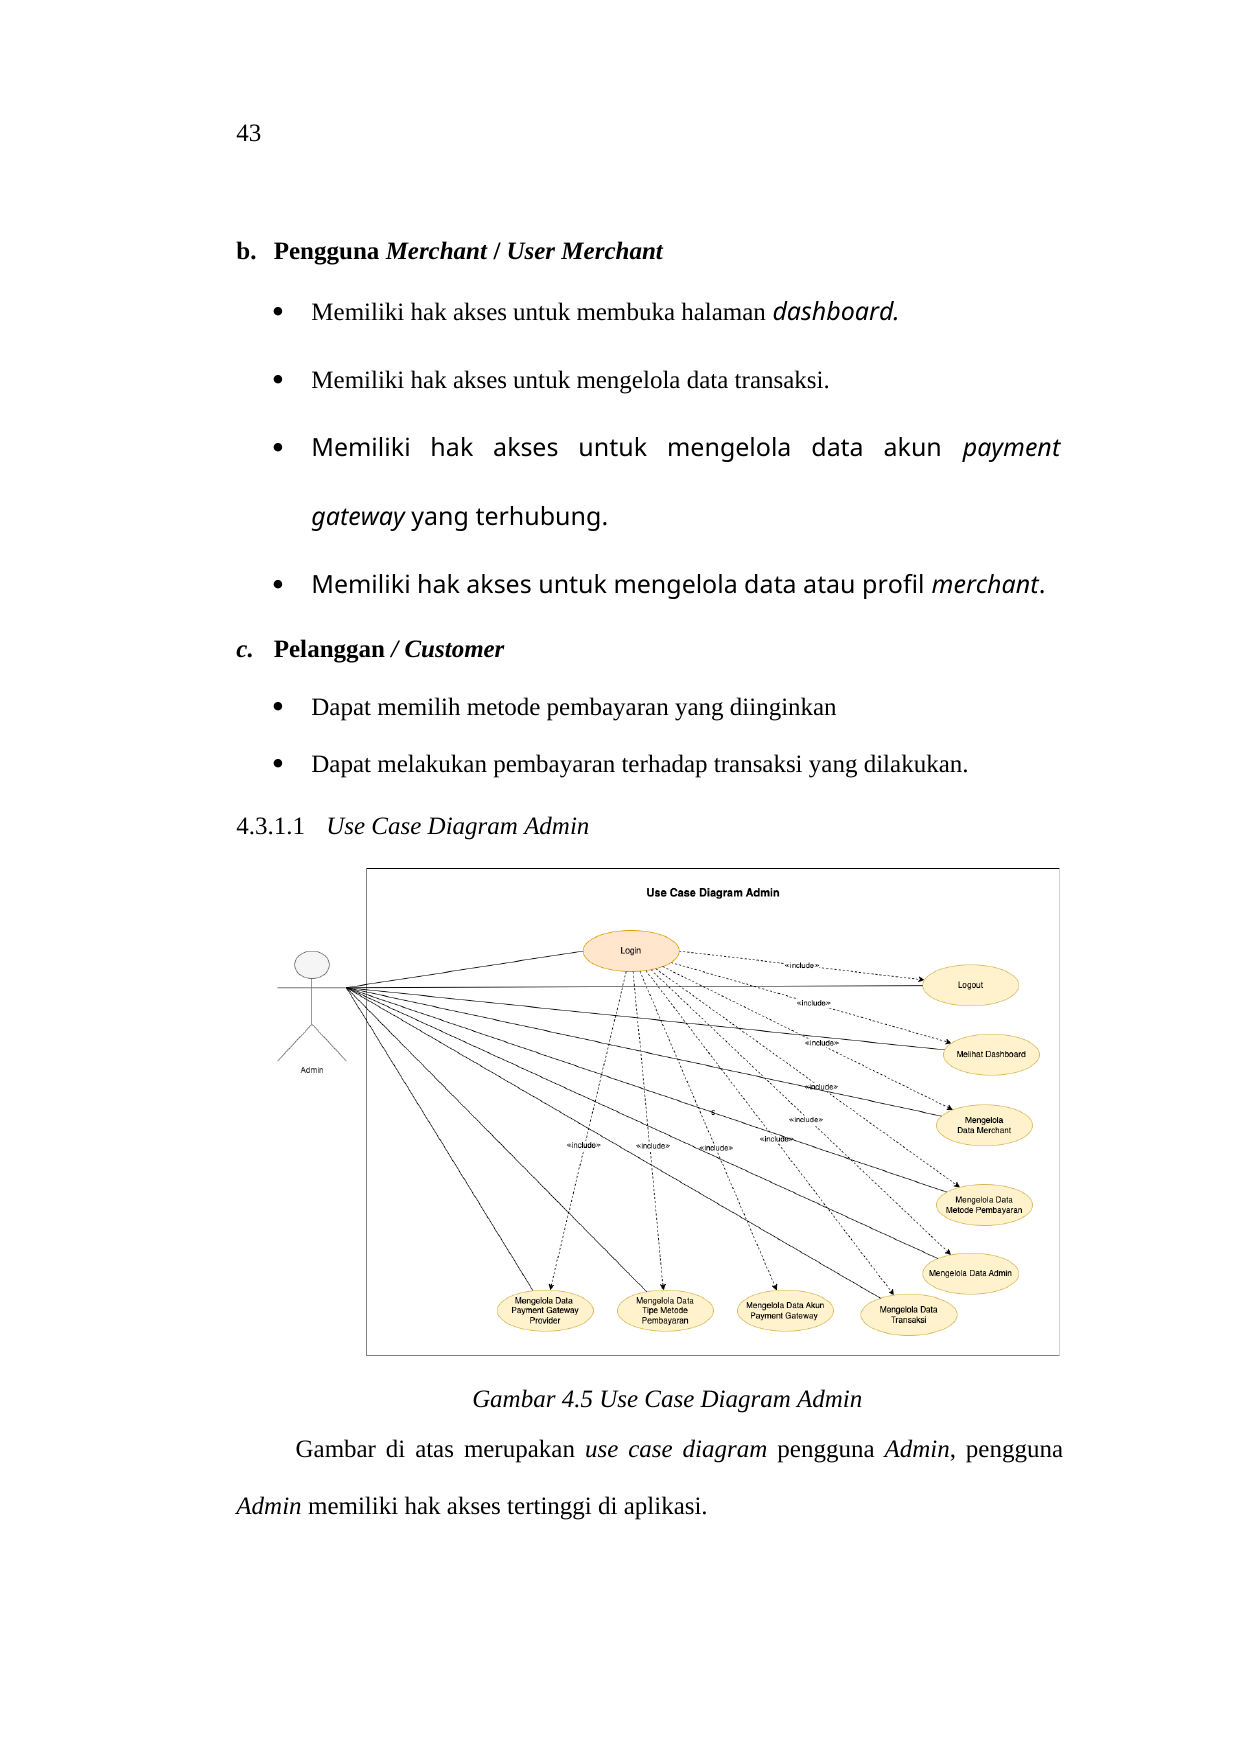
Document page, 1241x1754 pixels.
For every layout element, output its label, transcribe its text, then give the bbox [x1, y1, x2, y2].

subtitle Use Case Diagram Admin [236, 811, 1063, 840]
text Gambar di atas merupakan use case diagram pengguna Admin, pengguna Admin memiliki hak akses tertinggi di aplikasi. [236, 1434, 1063, 1520]
list Memiliki hak akses untuk mengelola data atau profil merchant. [274, 566, 1063, 600]
picture [277, 868, 1060, 1356]
list Pelanggan / Customer [236, 634, 1063, 663]
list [274, 362, 1063, 396]
list Memiliki hak akses untuk membuka halaman dashboard. [274, 294, 1063, 328]
list Pengguna Merchant / User Merchant [236, 236, 1063, 265]
list Dapat memilih metode pembayaran yang diinginkan [274, 692, 1063, 721]
list Dapat melakukan pembayaran terhadap transaksi yang dilakukan. [274, 749, 1063, 778]
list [274, 430, 1063, 532]
